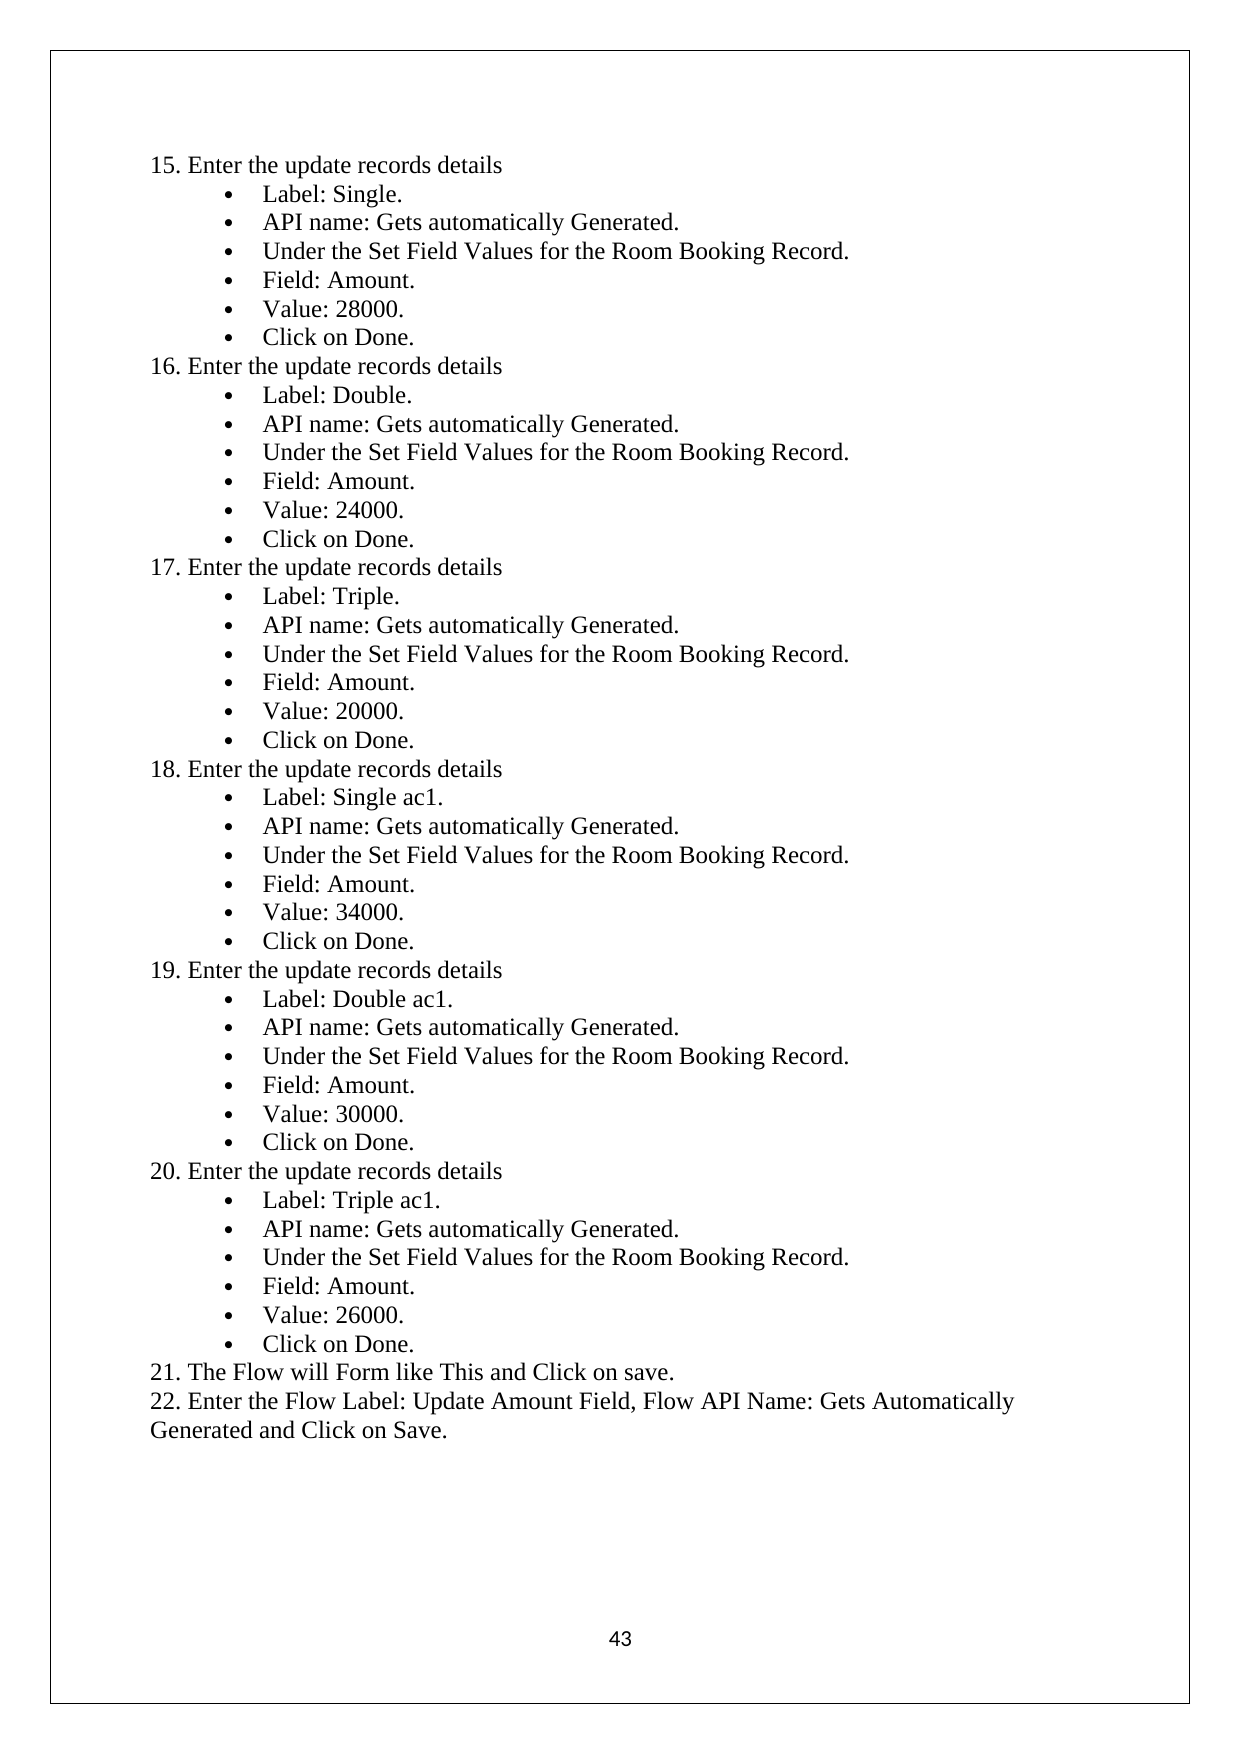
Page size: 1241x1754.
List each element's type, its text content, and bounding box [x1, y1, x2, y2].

list Click on Done. [225, 926, 1090, 955]
list Click on Done. [225, 1127, 1090, 1156]
list Field: Amount. [225, 265, 1090, 294]
list Value: 30000. [225, 1099, 1090, 1127]
list API name: Gets automatically Generated. [225, 811, 1090, 840]
list API name: Gets automatically Generated. [225, 207, 1090, 236]
text 21. The Flow will Form like This and Click on save. [150, 1357, 1090, 1386]
text 22. Enter the Flow Label: Update Amount Field, Flow API Name: Gets Automatically Generated and Click on Save. [150, 1386, 1090, 1444]
list Field: Amount. [225, 667, 1090, 696]
list Click on Done. [225, 725, 1090, 754]
list Value: 26000. [225, 1300, 1090, 1329]
list Under the Set Field Values for the Room Booking Record. [225, 437, 1090, 466]
list Under the Set Field Values for the Room Booking Record. [225, 639, 1090, 667]
list Label: Single. [225, 179, 1090, 207]
list Field: Amount. [225, 1070, 1090, 1099]
list Value: 20000. [225, 696, 1090, 725]
list Under the Set Field Values for the Room Booking Record. [225, 1041, 1090, 1070]
list Label: Single ac1. [225, 782, 1090, 811]
text 15. Enter the update records details [150, 150, 1090, 179]
list Label: Double. [225, 380, 1090, 409]
text 16. Enter the update records details [150, 351, 1090, 380]
list Click on Done. [225, 322, 1090, 351]
list Under the Set Field Values for the Room Booking Record. [225, 236, 1090, 265]
list Under the Set Field Values for the Room Booking Record. [225, 840, 1090, 869]
list Value: 34000. [225, 897, 1090, 926]
list Field: Amount. [225, 869, 1090, 897]
list Value: 28000. [225, 294, 1090, 322]
text 20. Enter the update records details [150, 1156, 1090, 1185]
text 17. Enter the update records details [150, 552, 1090, 581]
list Label: Triple ac1. [225, 1185, 1090, 1214]
text 19. Enter the update records details [150, 955, 1090, 984]
list Under the Set Field Values for the Room Booking Record. [225, 1242, 1090, 1271]
list Label: Triple. [225, 581, 1090, 610]
list API name: Gets automatically Generated. [225, 409, 1090, 437]
list API name: Gets automatically Generated. [225, 610, 1090, 639]
list Field: Amount. [225, 466, 1090, 495]
list API name: Gets automatically Generated. [225, 1214, 1090, 1242]
list Value: 24000. [225, 495, 1090, 524]
list API name: Gets automatically Generated. [225, 1012, 1090, 1041]
list Field: Amount. [225, 1271, 1090, 1300]
text 18. Enter the update records details [150, 754, 1090, 782]
list Label: Double ac1. [225, 984, 1090, 1012]
list Click on Done. [225, 1329, 1090, 1357]
list Click on Done. [225, 524, 1090, 552]
